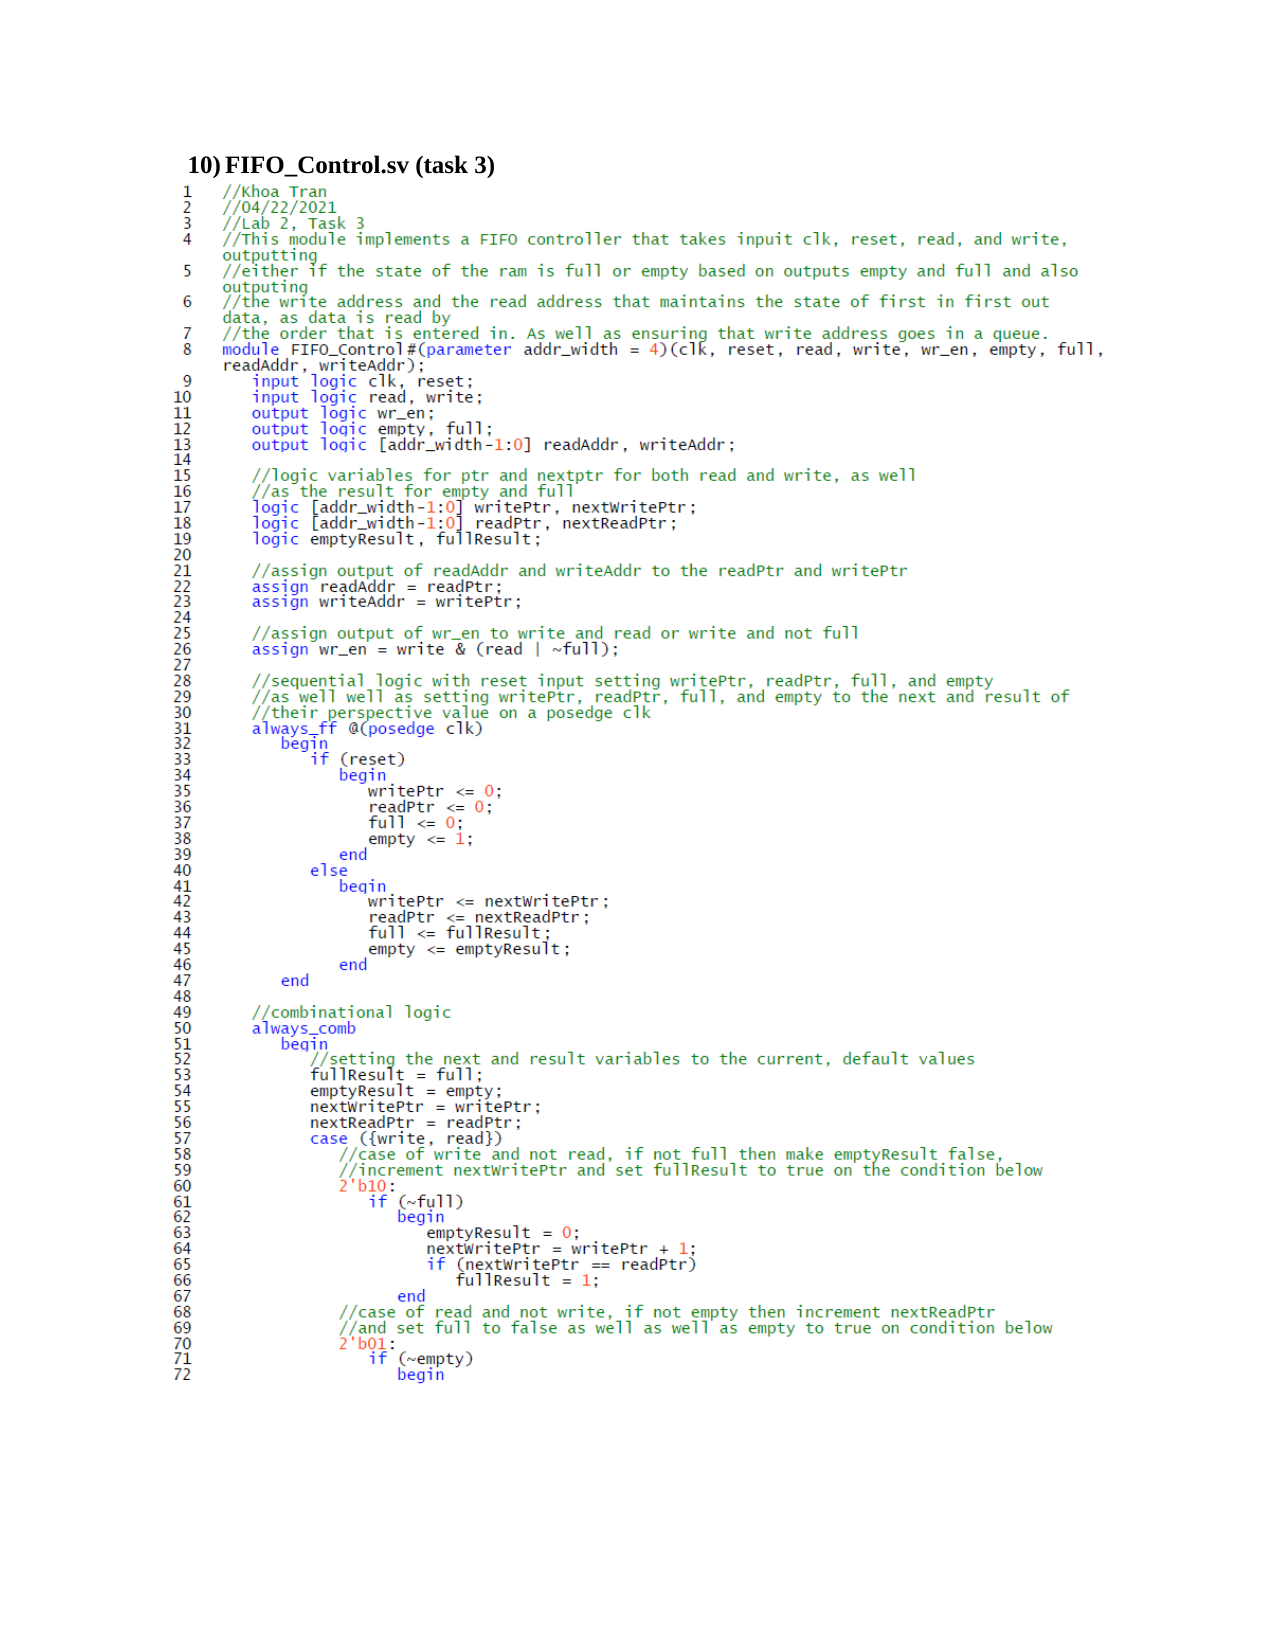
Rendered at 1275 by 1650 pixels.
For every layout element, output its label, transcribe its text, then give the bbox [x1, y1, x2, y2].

picture [150, 178, 1125, 1398]
list FIFO_Control.sv (task 3) [187, 150, 1125, 178]
